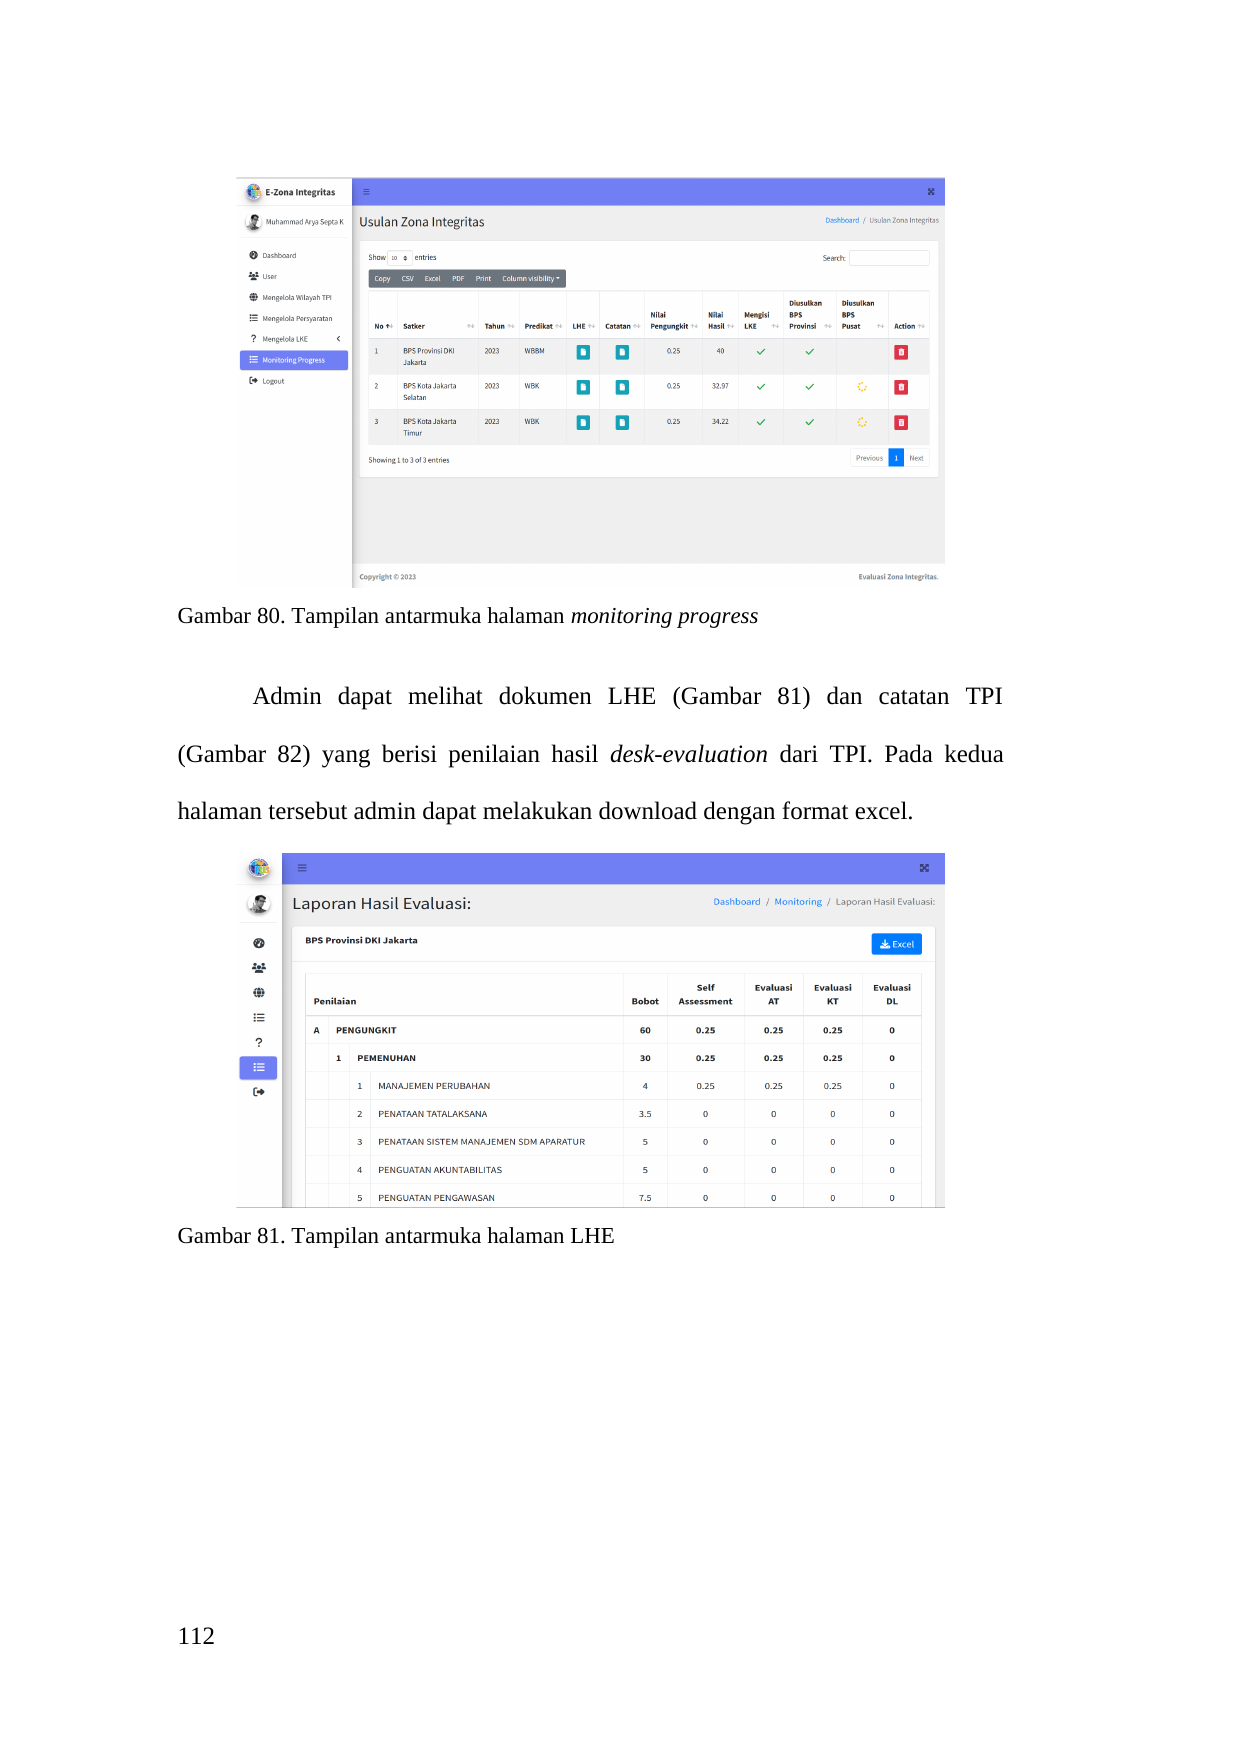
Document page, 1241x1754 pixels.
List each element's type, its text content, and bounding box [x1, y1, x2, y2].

text Gambar 81. Tampilan antarmuka halaman LHE [177, 1222, 1004, 1249]
text Gambar 80. Tampilan antarmuka halaman monitoring progress [177, 602, 1004, 629]
picture [236, 853, 945, 1208]
text Admin dapat melihat dokumen LHE (Gambar 81) dan catatan TPI (Gambar 82) yang berisi penilaian hasil desk-evaluation dari TPI. Pada kedua halaman tersebut admin dapat melakukan download dengan format excel. [177, 681, 1004, 825]
picture [236, 177, 945, 588]
